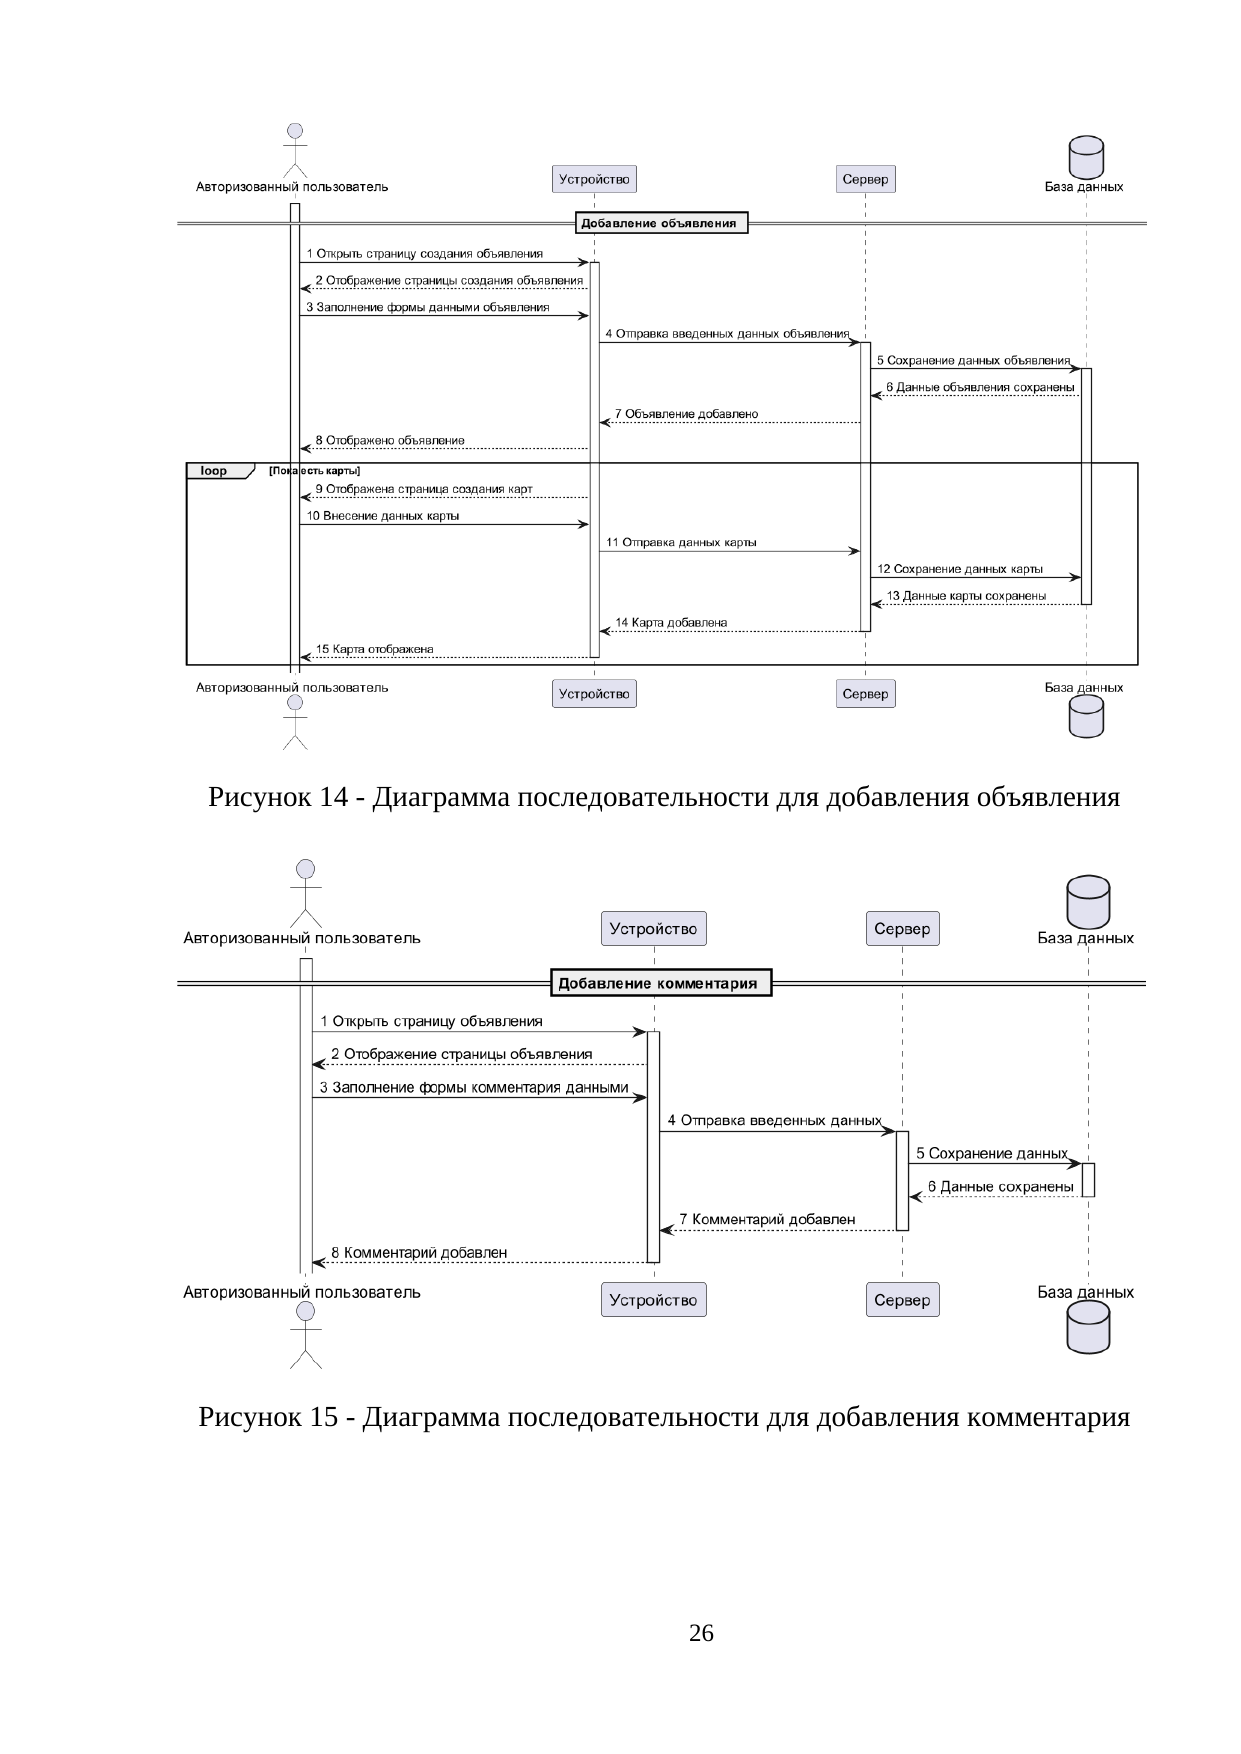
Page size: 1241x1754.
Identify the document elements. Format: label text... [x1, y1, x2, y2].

picture [177, 854, 1152, 1375]
picture [177, 118, 1152, 754]
text Рисунок - Диаграмма последовательности для добавления комментария [177, 1399, 1152, 1433]
text Рисунок - Диаграмма последовательности для добавления объявления [177, 779, 1152, 812]
